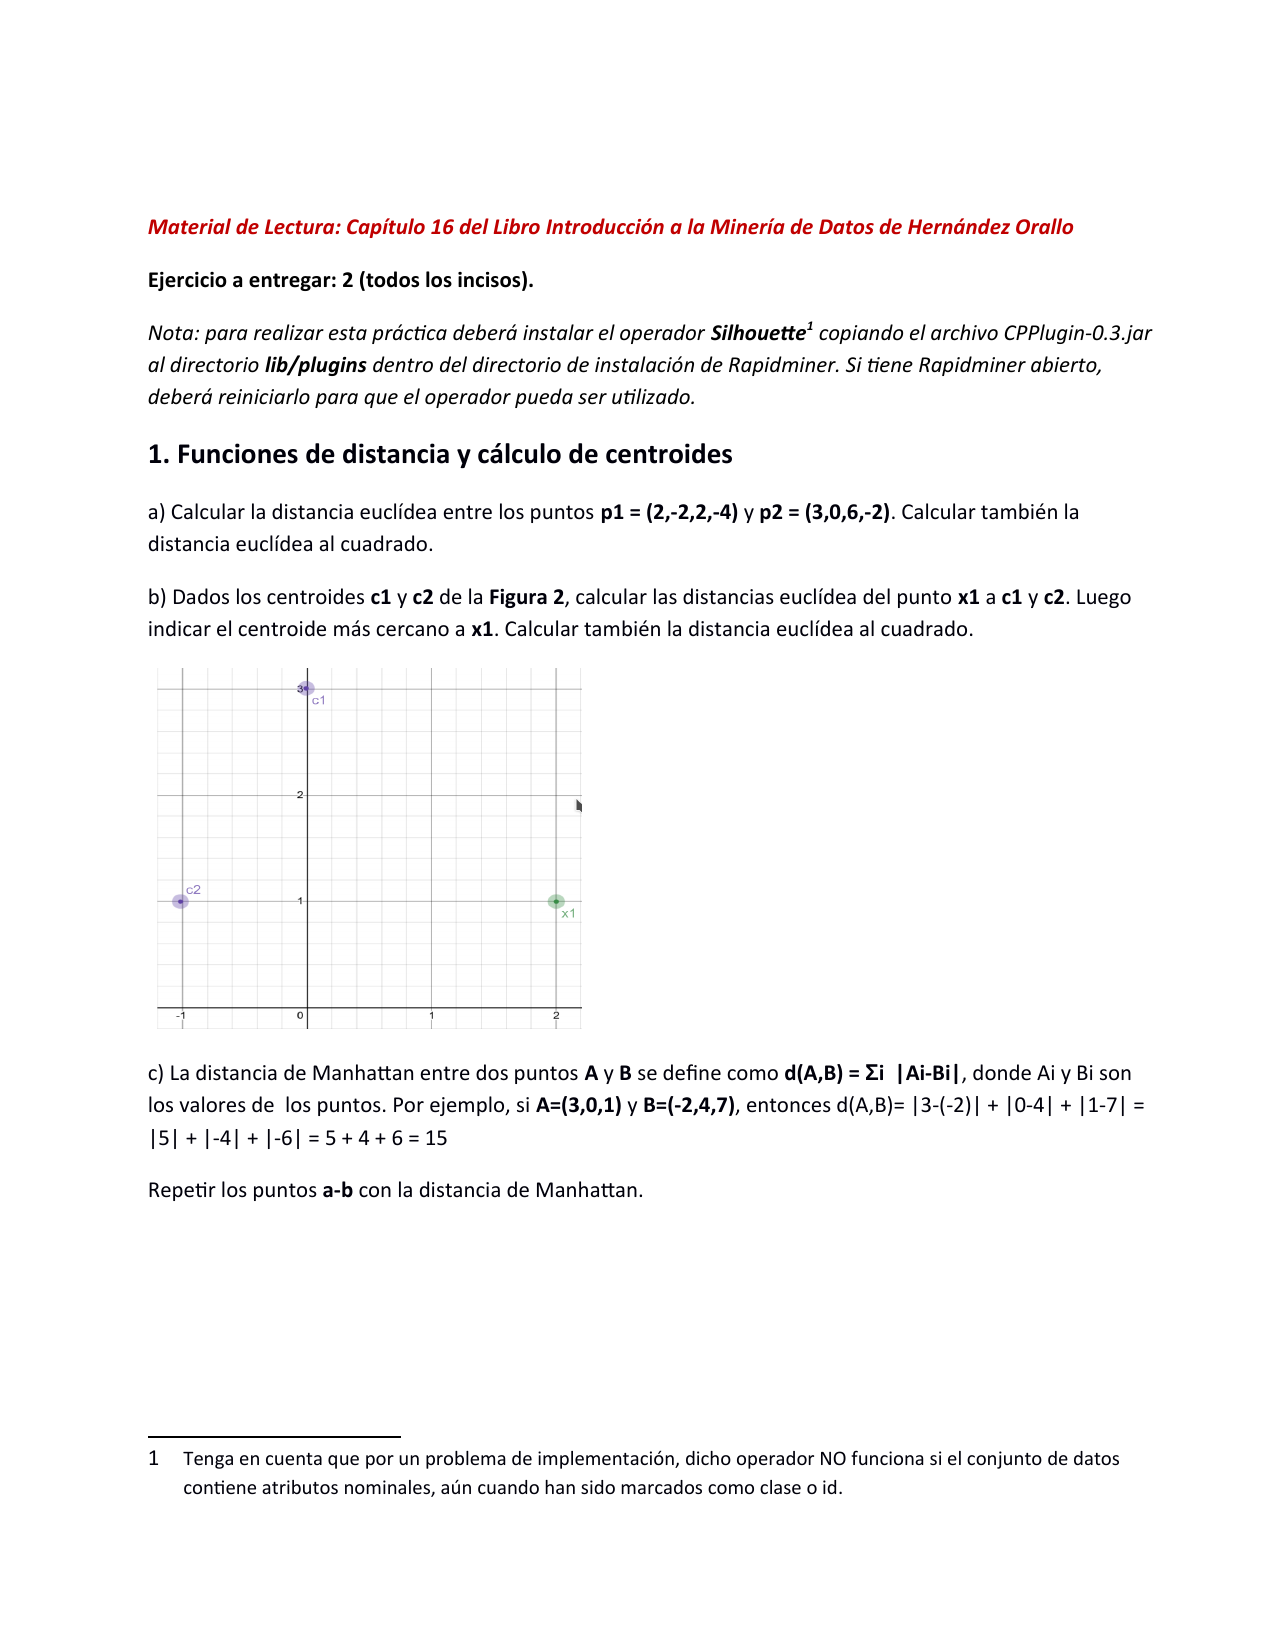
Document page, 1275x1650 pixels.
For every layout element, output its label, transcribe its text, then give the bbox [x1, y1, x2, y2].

text Ejercicio a entregar: 2 (todos los incisos). [148, 265, 1157, 293]
text 1. Funciones de distancia y cálculo de centroides [148, 435, 1157, 471]
text a) Calcular la distancia euclídea entre los puntos p1 = (2,-2,2,-4) y p2 = (3,0,6,-2). Calcular también la distancia euclídea al cuadrado. [148, 497, 1157, 557]
text Repetir los puntos a-b con la distancia de Manhattan. [148, 1176, 1157, 1204]
picture [157, 668, 582, 1029]
text Nota: para realizar esta práctica deberá instalar el operador Silhouette copiando el archivo CPPlugin-0.3.jar al directorio lib/plugins dentro del directorio de instalación de Rapidminer. Si tiene Rapidminer abierto, deberá reiniciarlo para que el operador pueda ser utilizado. [148, 318, 1157, 410]
text b) Dados los centroides c1 y c2 de la Figura 2, calcular las distancias euclídea del punto x1 a c1 y c2. Luego indicar el centroide más cercano a x1. Calcular también la distancia euclídea al cuadrado. [148, 582, 1157, 642]
text Material de Lectura: Capítulo 16 del Libro Introducción a la Minería de Datos de Hernández Orallo [148, 212, 1157, 240]
